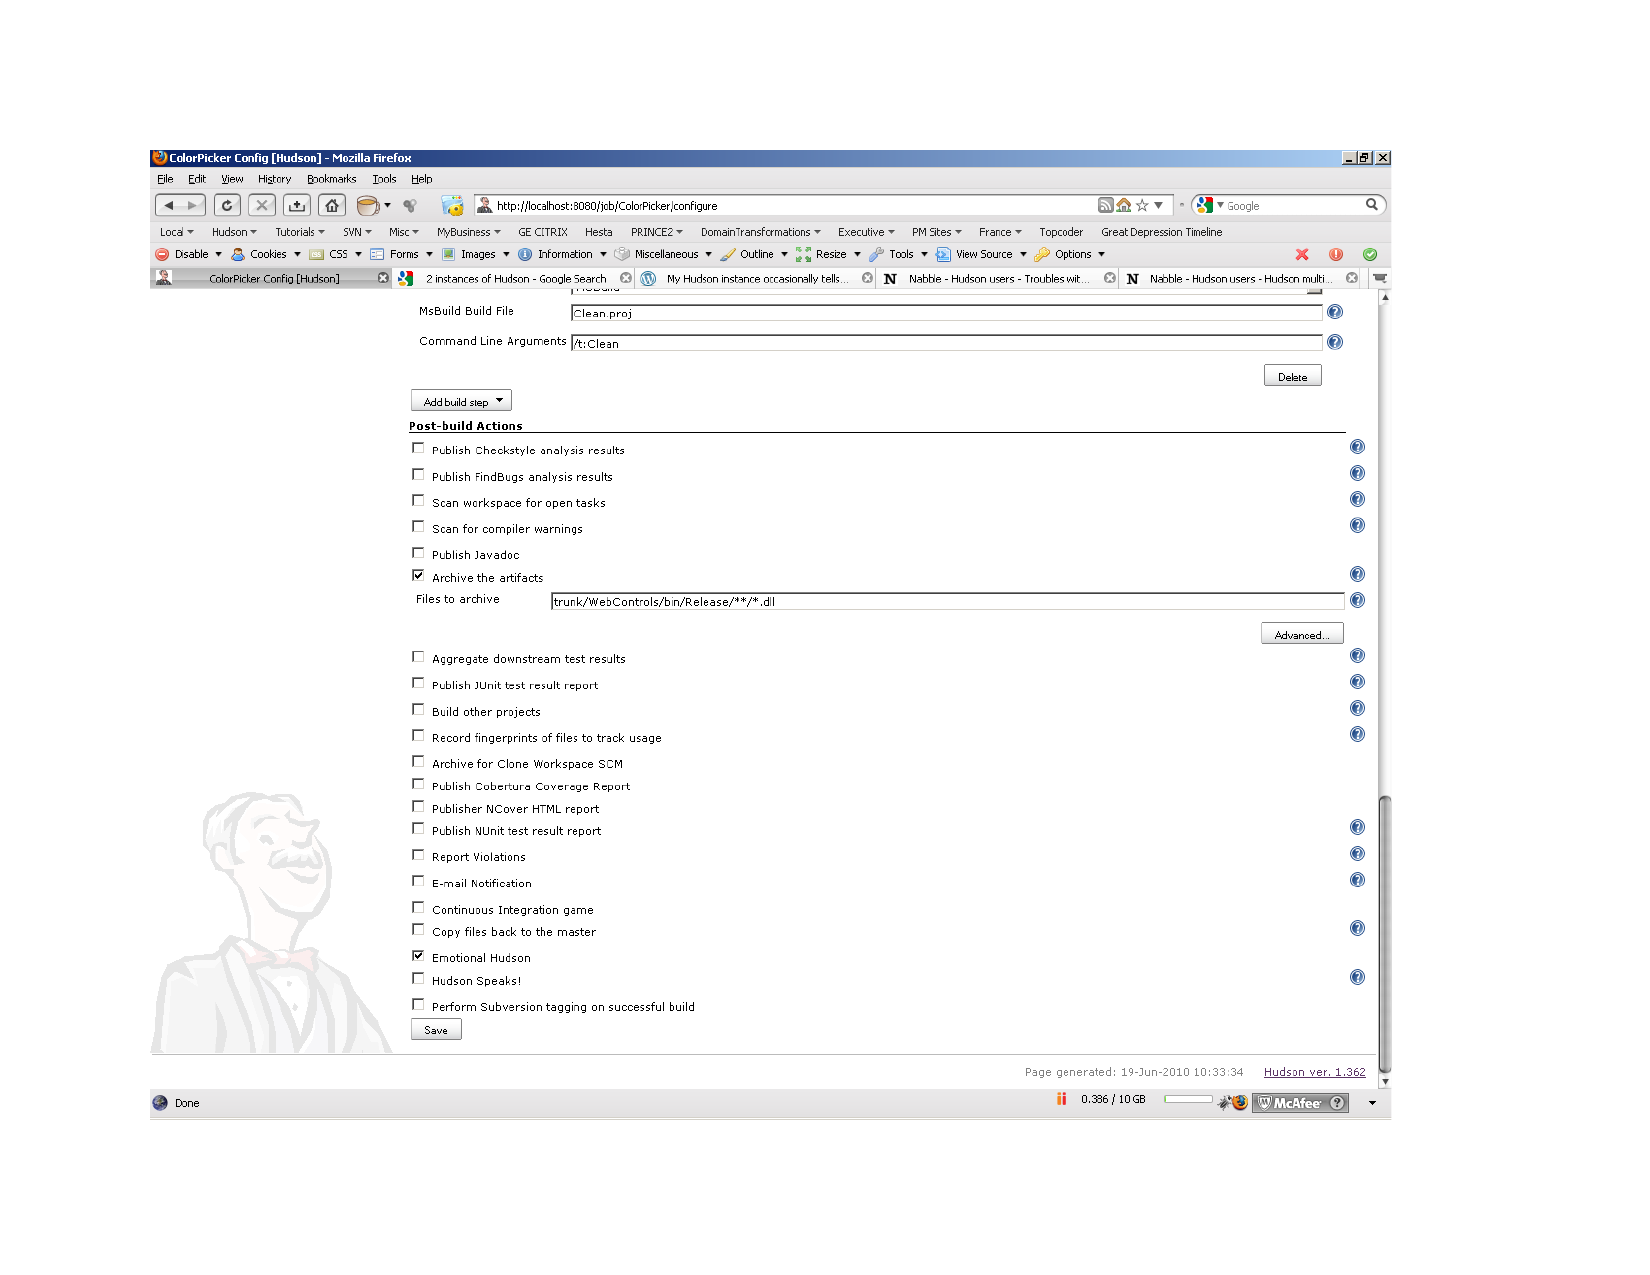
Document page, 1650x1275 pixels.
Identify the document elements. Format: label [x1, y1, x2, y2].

picture [150, 150, 1392, 1120]
